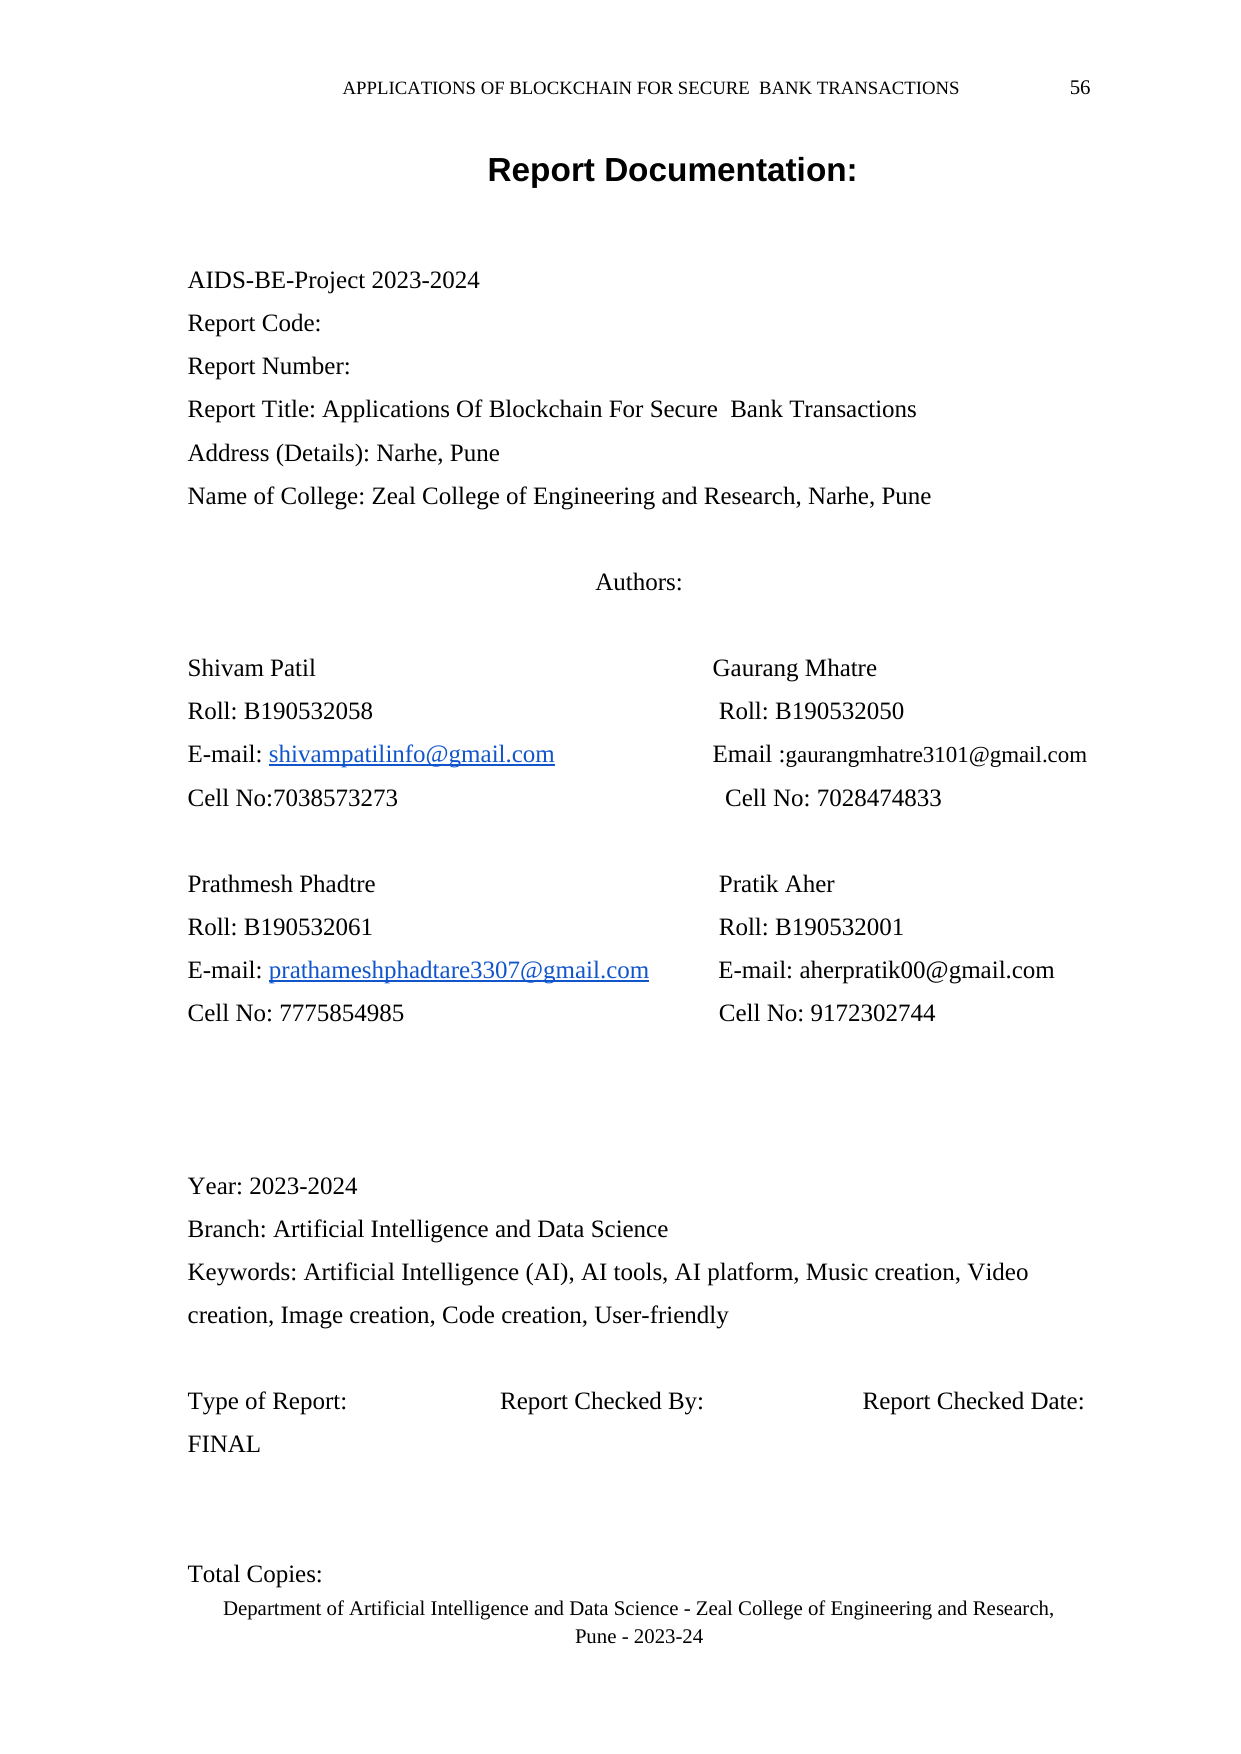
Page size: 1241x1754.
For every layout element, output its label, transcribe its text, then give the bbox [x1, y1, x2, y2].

text FINAL [187, 1429, 1090, 1458]
text Type of Report: Report Checked By: Report Checked Date: [187, 1386, 1090, 1415]
text Shivam Patil Gaurang Mhatre [187, 653, 1090, 682]
text Year: 2023-2024 [187, 1171, 1090, 1199]
text E-mail: shivampatilinfo@gmail.com Email :gaurangmhatre3101@gmail.com [187, 739, 1090, 768]
text Roll: B190532058 Roll: B190532050 [187, 696, 1090, 725]
text Report Number: [187, 351, 1090, 380]
text Keywords: Artificial Intelligence (AI), AI tools, AI platform, Music creation, Video creation, Image creation, Code creation, User-friendly [187, 1257, 1090, 1329]
text Name of College: Zeal College of Engineering and Research, Narhe, Pune [187, 481, 1090, 509]
text Total Copies: [187, 1559, 1090, 1588]
text Report Documentation: [412, 150, 1090, 188]
text Authors: [187, 567, 1090, 596]
text AIDS-BE-Project 2023-2024 [187, 265, 1090, 294]
text Address (Details): Narhe, Pune [187, 438, 1090, 466]
text Cell No: 7775854985 Cell No: 9172302744 [187, 998, 1090, 1027]
text E-mail: prathameshphadtare3307@gmail.com E-mail: aherpratik00@gmail.com [187, 955, 1090, 984]
text Cell No:7038573273 Cell No: 7028474833 [187, 783, 1090, 811]
text Prathmesh Phadtre Pratik Aher [187, 869, 1090, 898]
text Report Code: [187, 308, 1090, 337]
text Report Title: Applications Of Blockchain For Secure Bank Transactions [187, 394, 1090, 423]
text Roll: B190532061 Roll: B190532001 [187, 912, 1090, 941]
text Branch: Artificial Intelligence and Data Science [187, 1214, 1090, 1243]
